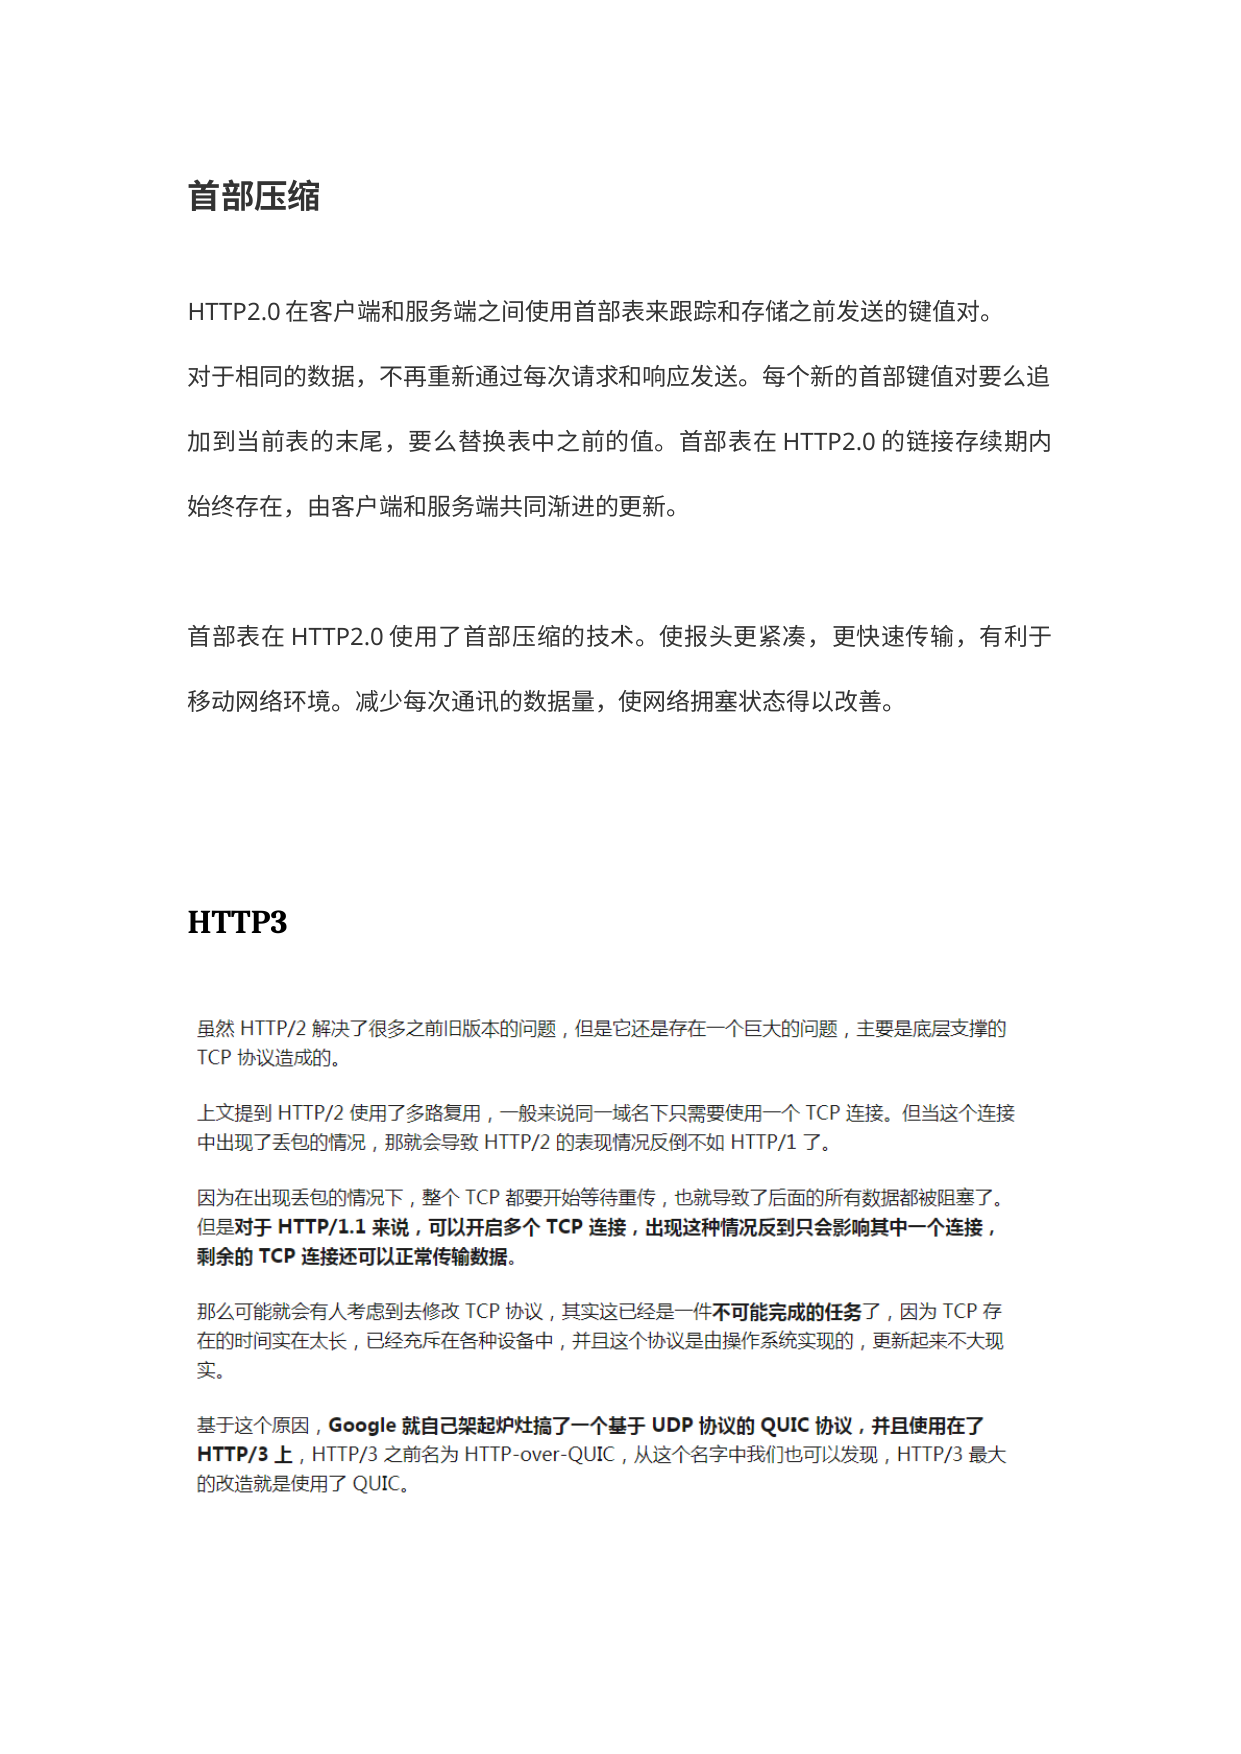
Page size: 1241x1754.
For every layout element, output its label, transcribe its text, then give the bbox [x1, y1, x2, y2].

subtitle HTTP3 [187, 890, 1053, 955]
text 首部表在HTTP2.0使用了首部压缩的技术。使报头更紧凑，更快速传输，有利于移动网络环境。减少每次通讯的数据量，使网络拥塞状态得以改善。 [187, 603, 1053, 733]
subtitle 首部压缩 [187, 162, 1053, 227]
picture [187, 1009, 1021, 1506]
text HTTP2.0在客户端和服务端之间使用首部表来跟踪和存储之前发送的键值对。 [187, 278, 1053, 343]
text 对于相同的数据，不再重新通过每次请求和响应发送。每个新的首部键值对要么追加到当前表的末尾，要么替换表中之前的值。首部表在HTTP2.0的链接存续期内始终存在，由客户端和服务端共同渐进的更新。 [187, 343, 1053, 538]
